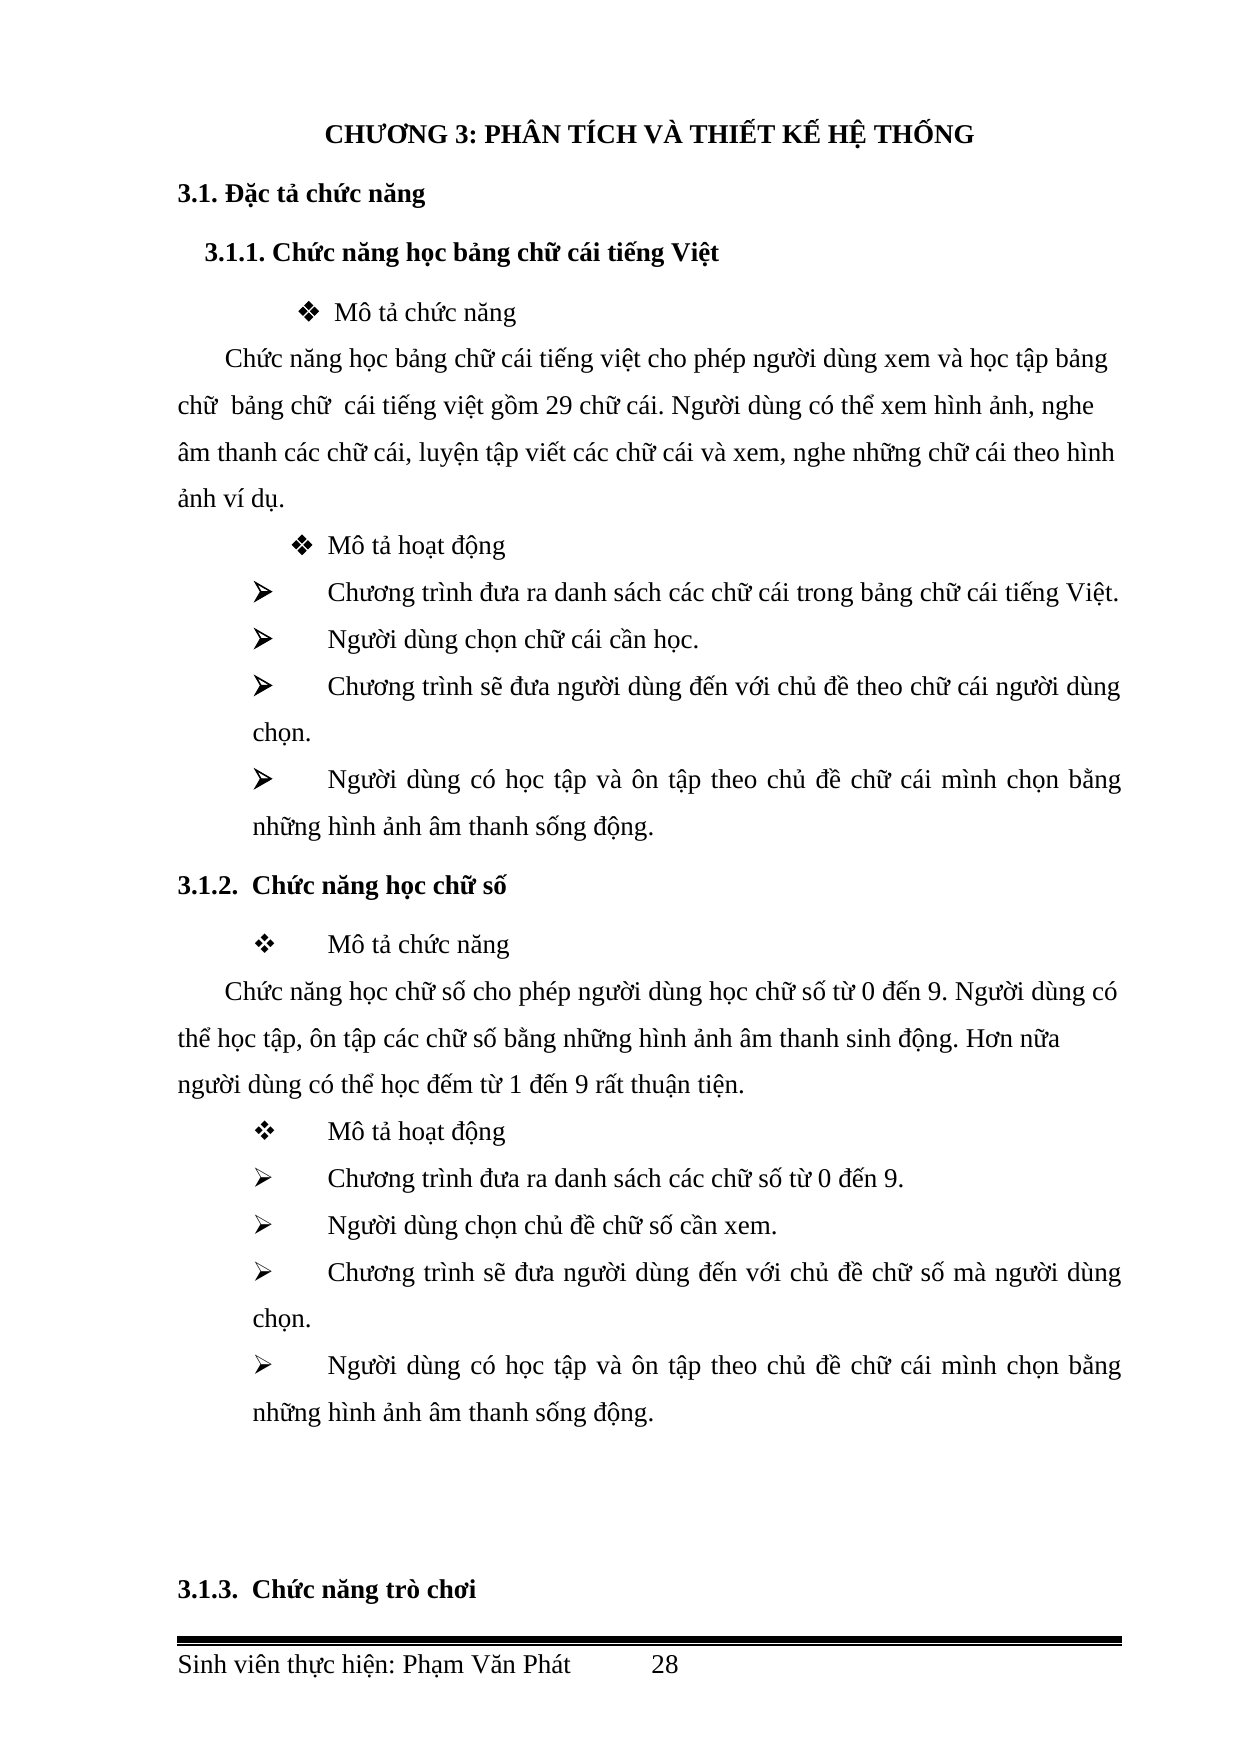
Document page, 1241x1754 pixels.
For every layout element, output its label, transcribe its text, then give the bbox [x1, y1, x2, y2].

list Mô tả chức năng [296, 296, 1122, 327]
list Mô tả hoạt động [252, 1115, 1122, 1146]
list Chương trình đưa ra danh sách các chữ cái trong bảng chữ cái tiếng Việt. [252, 576, 1122, 607]
text 3.1.1. Chức năng học bảng chữ cái tiếng Việt [177, 236, 1122, 268]
text CHƯƠNG 3: PHÂN TÍCH VÀ THIẾT KẾ HỆ THỐNG [177, 118, 1122, 149]
list Chức năng học chữ số cho phép người dùng học chữ số từ 0 đến 9. Người dùng có thể học tập, ôn tập các chữ số bằng những hình ảnh âm thanh sinh động. Hơn nữa người dùng có thể học đếm từ 1 đến 9 rất thuận tiện. [177, 975, 1122, 1100]
text 3.1.2. Chức năng học chữ số [177, 869, 1122, 900]
list Mô tả hoạt động [290, 529, 1122, 560]
list Chương trình sẽ đưa người dùng đến với chủ đề chữ số mà người dùng chọn. [252, 1256, 1122, 1334]
list Chương trình đưa ra danh sách các chữ số từ 0 đến 9. [252, 1162, 1122, 1193]
text 3.1.3. Chức năng trò chơi [177, 1573, 1122, 1605]
list Người dùng có học tập và ôn tập theo chủ đề chữ cái mình chọn bằng những hình ảnh âm thanh sống động. [252, 1349, 1122, 1427]
list Chức năng học bảng chữ cái tiếng việt cho phép người dùng xem và học tập bảng chữ bảng chữ cái tiếng việt gồm 29 chữ cái. Người dùng có thể xem hình ảnh, nghe âm thanh các chữ cái, luyện tập viết các chữ cái và xem, nghe những chữ cái theo hình ảnh ví dụ. [177, 342, 1122, 514]
text 3.1. Đặc tả chức năng [177, 177, 1122, 208]
list Người dùng có học tập và ôn tập theo chủ đề chữ cái mình chọn bằng những hình ảnh âm thanh sống động. [252, 763, 1122, 841]
list Người dùng chọn chủ đề chữ số cần xem. [252, 1209, 1122, 1240]
list Mô tả chức năng [252, 928, 1122, 959]
list Người dùng chọn chữ cái cần học. [252, 623, 1122, 654]
list Chương trình sẽ đưa người dùng đến với chủ đề theo chữ cái người dùng chọn. [252, 670, 1122, 748]
